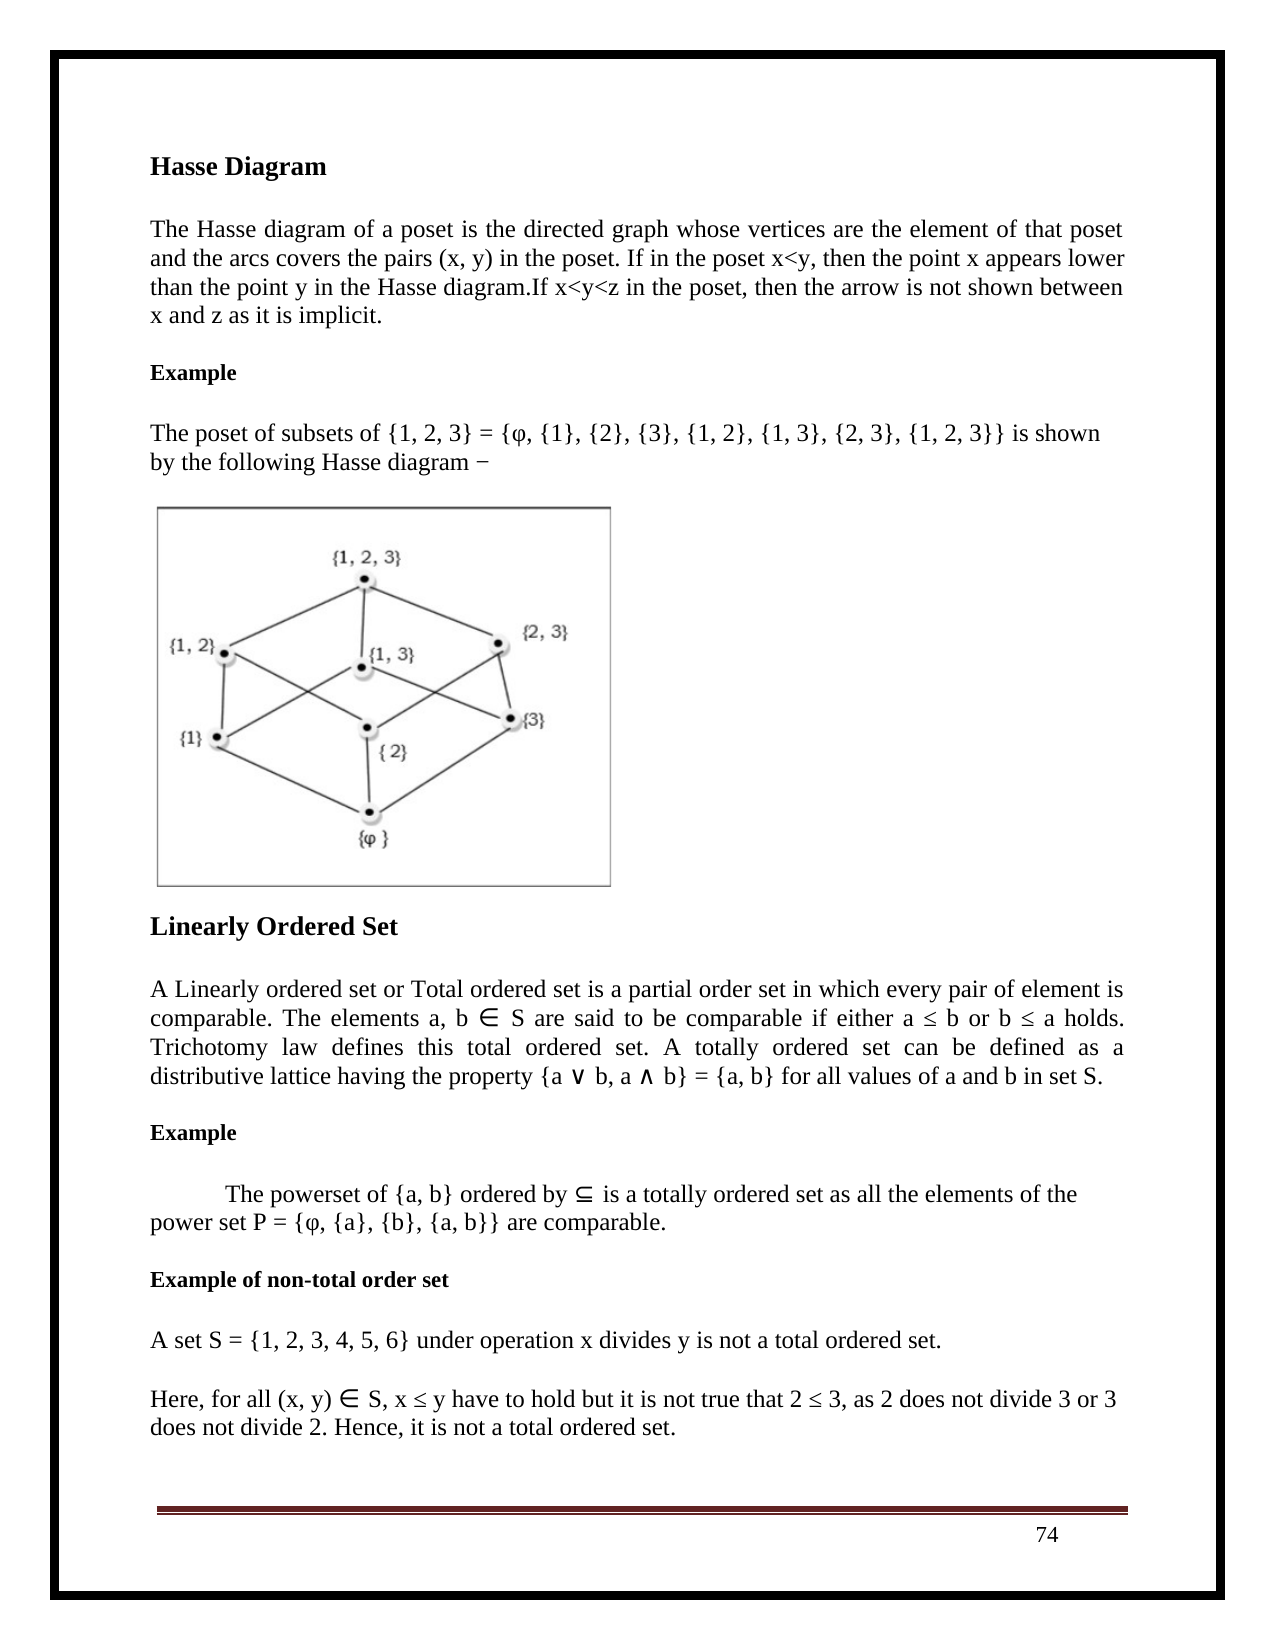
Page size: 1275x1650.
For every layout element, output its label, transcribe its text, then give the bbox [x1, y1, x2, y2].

text The powerset of {a, b} ordered by ⊆ is a totally ordered set as all the elements of the power set P = {φ, {a}, {b}, {a, b}} are comparable. [150, 1179, 1102, 1236]
text A set S = {1, 2, 3, 4, 5, 6} under operation x divides y is not a total ordered set. [150, 1325, 1181, 1354]
text The Hasse diagram of a poset is the directed graph whose vertices are the element of that poset and the arcs covers the pairs (x, y) in the poset. If in the poset x<y, then the point x appears lower than the point y in the Hasse diagram.If x<y<z in the poset, then the arrow is not shown between x and z as it is implicit. [150, 214, 1125, 329]
text Example [150, 1119, 1181, 1146]
text Example of non-total order set [150, 1266, 1181, 1292]
text A Linearly ordered set or Total ordered set is a partial order set in which every pair of element is comparable. The elements a, b ∈ S are said to be comparable if either a ≤ b or b ≤ a holds. Trichotomy law defines this total ordered set. A totally ordered set can be defined as a distributive lattice having the property {a ∨ b, a ∧ b} = {a, b} for all values of a and b in set S. [150, 974, 1125, 1091]
text Example [150, 359, 1181, 386]
text Hasse Diagram [150, 150, 1181, 181]
text Here, for all (x, y) ∈ S, x ≤ y have to hold but it is not true that 2 ≤ 3, as 2 does not divide 3 or 3 does not divide 2. Hence, it is not a total ordered set. [150, 1384, 1127, 1441]
text The poset of subsets of {1, 2, 3} = {φ, {1}, {2}, {3}, {1, 2}, {1, 3}, {2, 3}, {1, 2, 3}} is shown by the following Hasse diagram − [150, 418, 1121, 476]
picture [156, 506, 612, 887]
